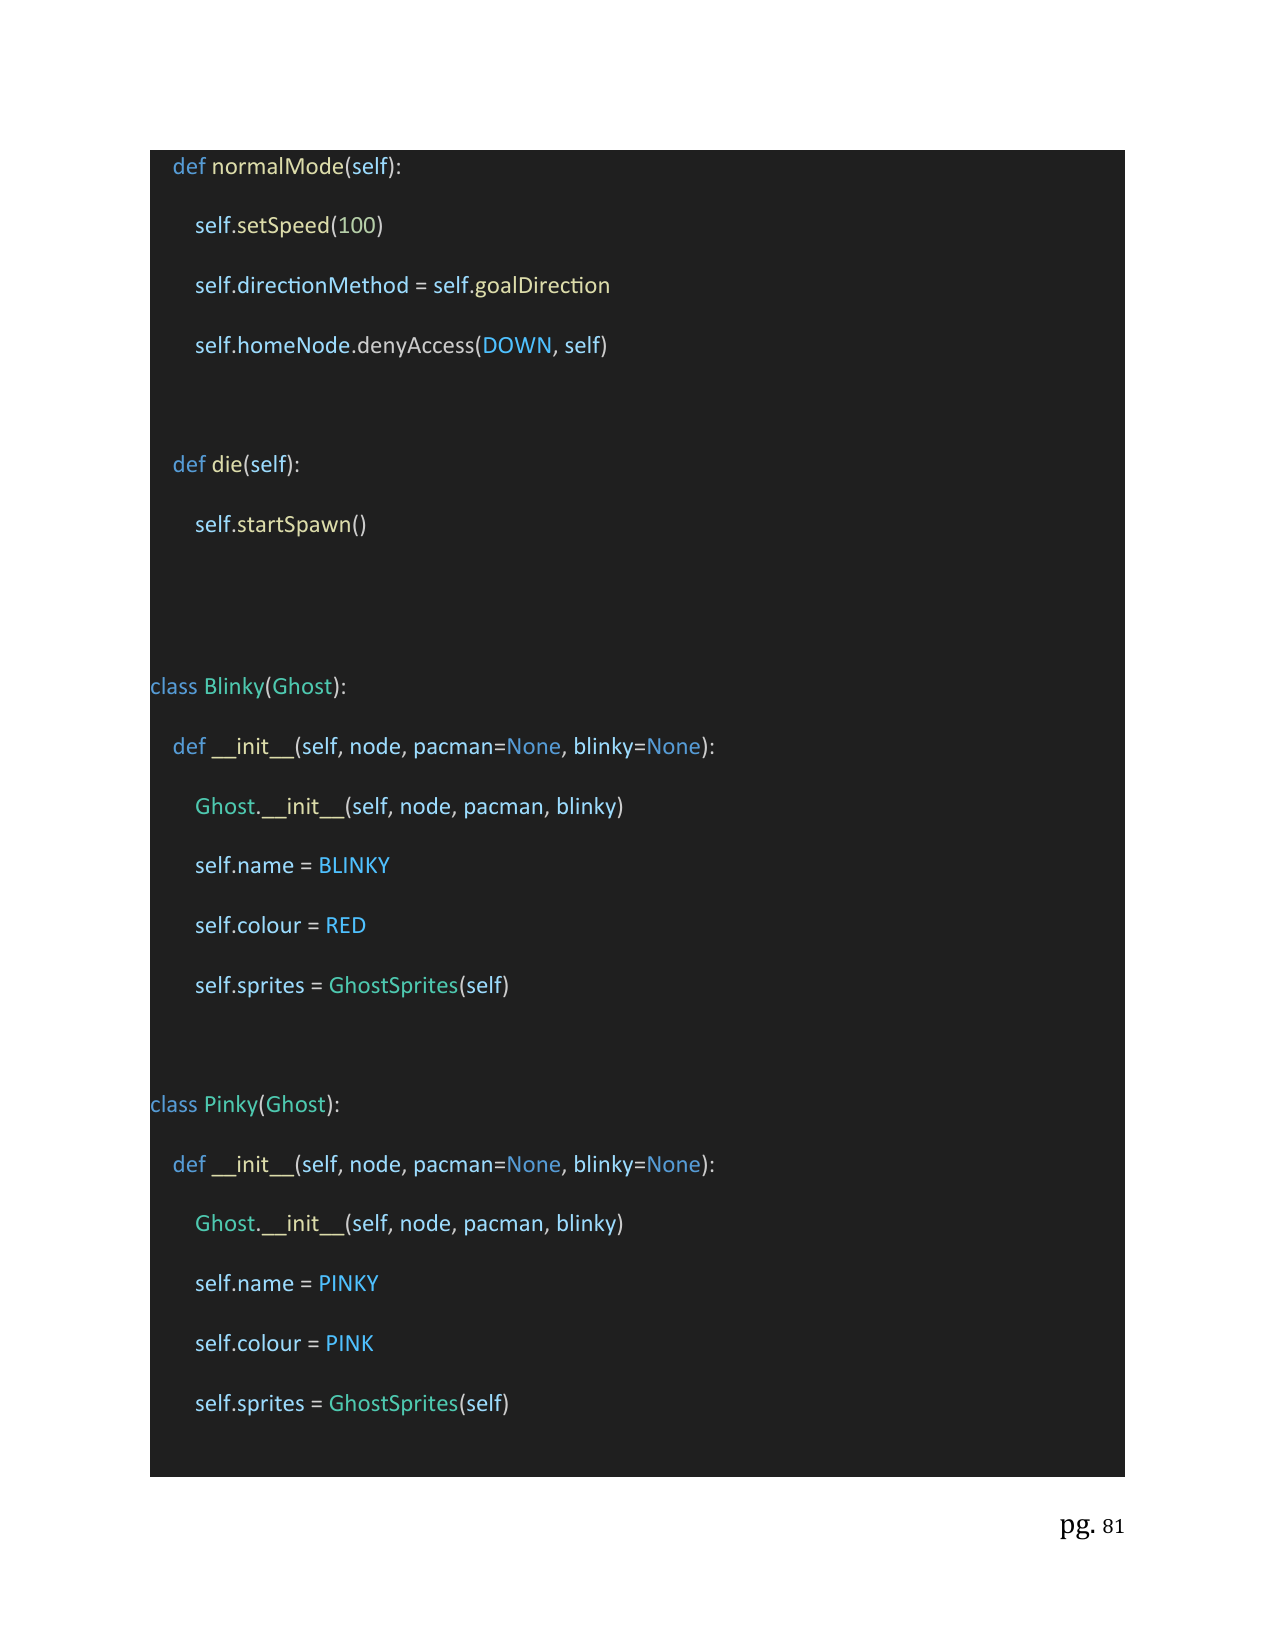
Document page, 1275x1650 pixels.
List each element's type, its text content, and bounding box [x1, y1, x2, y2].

text class Pinky(Ghost): [150, 1088, 1125, 1119]
text def normalMode(self): [150, 150, 1125, 181]
text def die(self): [150, 448, 1125, 479]
text def __init__(self, node, pacman=None, blinky=None): [150, 730, 1125, 761]
text self.colour = RED [150, 909, 1125, 940]
text self.sprites = GhostSprites(self) [150, 969, 1125, 999]
text self.colour = PINK [150, 1327, 1125, 1357]
text self.name = PINKY [150, 1267, 1125, 1298]
text Ghost.__init__(self, node, pacman, blinky) [150, 790, 1125, 820]
text class Blinky(Ghost): [150, 670, 1125, 701]
text self.directionMethod = self.goalDirection [150, 269, 1125, 300]
text Ghost.__init__(self, node, pacman, blinky) [150, 1208, 1125, 1238]
text self.sprites = GhostSprites(self) [150, 1387, 1125, 1417]
text self.homeNode.denyAccess(DOWN, self) [150, 329, 1125, 359]
text self.setSpeed(100) [150, 210, 1125, 240]
text def __init__(self, node, pacman=None, blinky=None): [150, 1148, 1125, 1178]
text self.name = BLINKY [150, 849, 1125, 880]
text self.startSpawn() [150, 508, 1125, 539]
